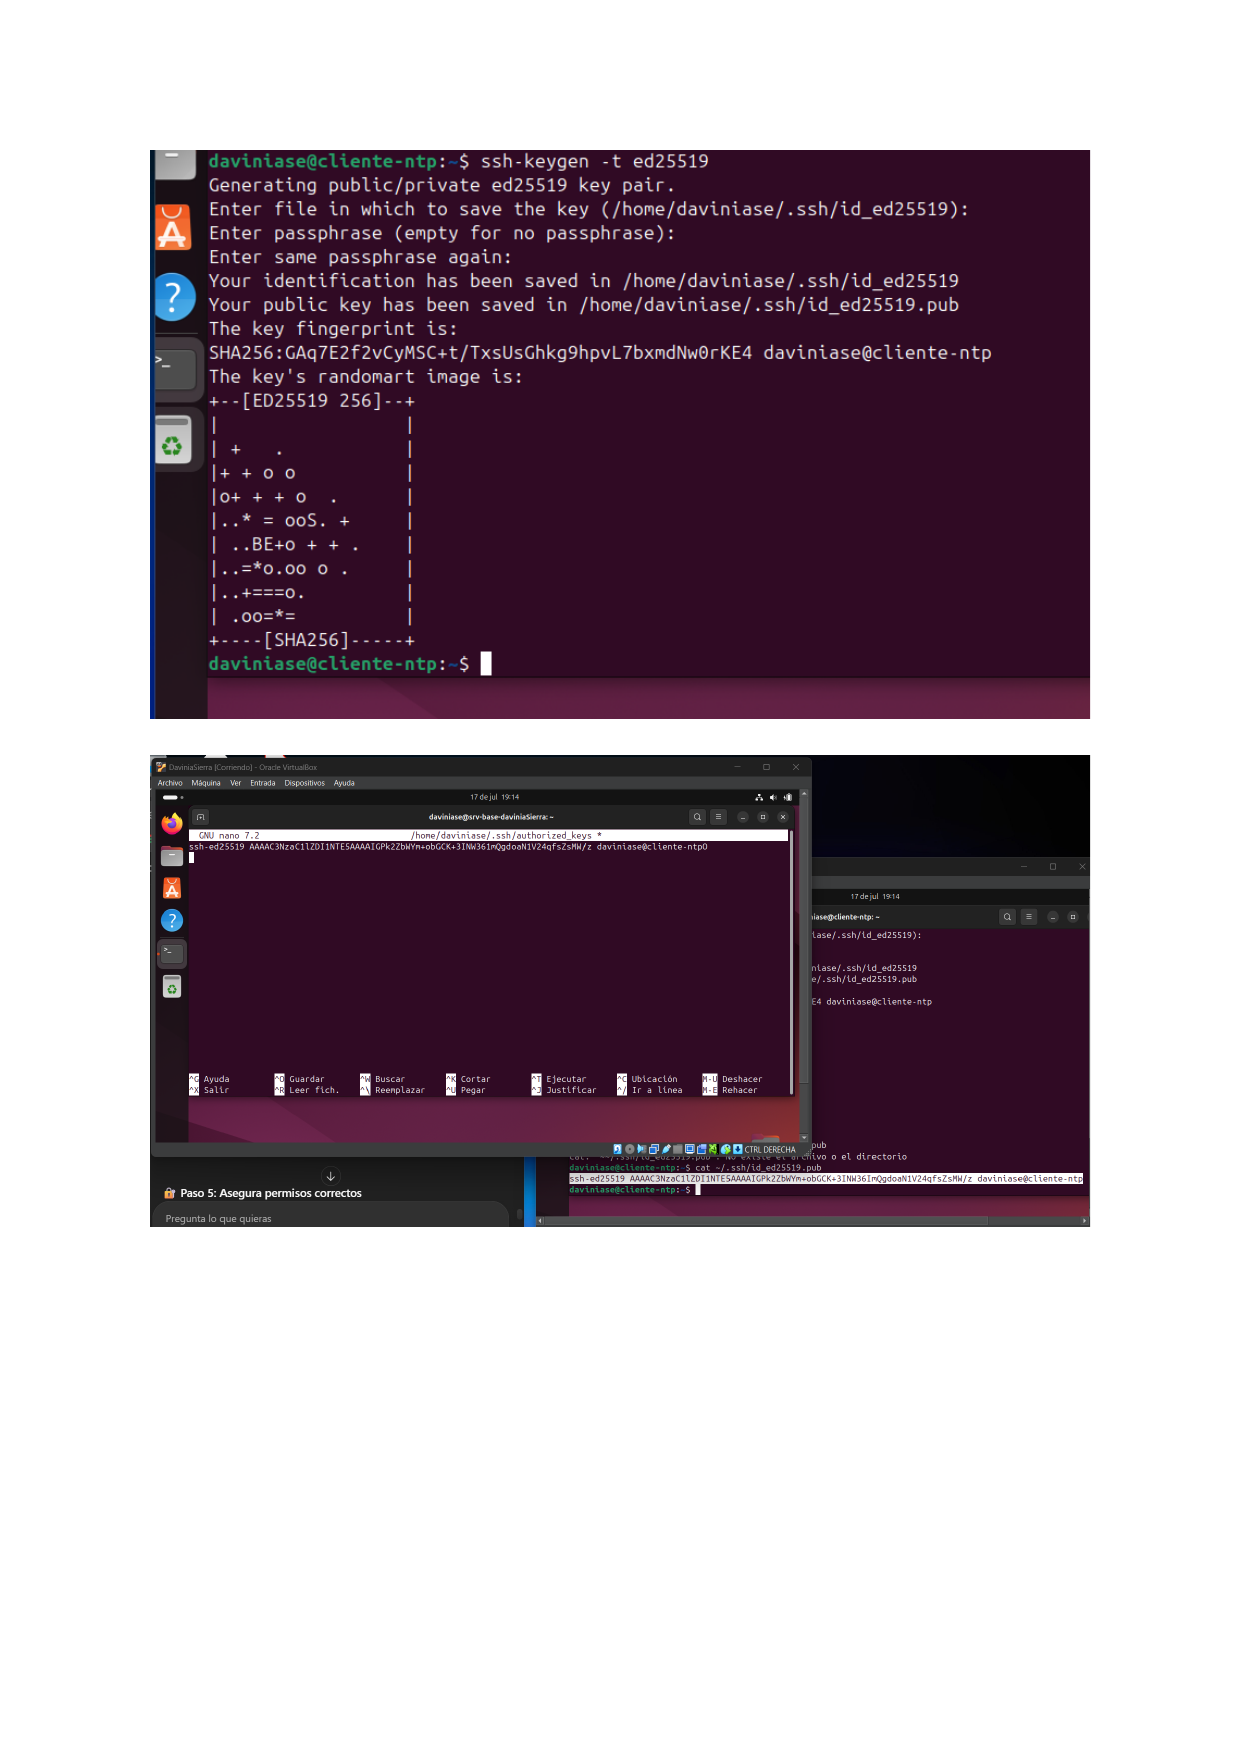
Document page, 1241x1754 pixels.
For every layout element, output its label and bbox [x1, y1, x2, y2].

picture [150, 755, 1091, 1227]
picture [150, 150, 1091, 719]
